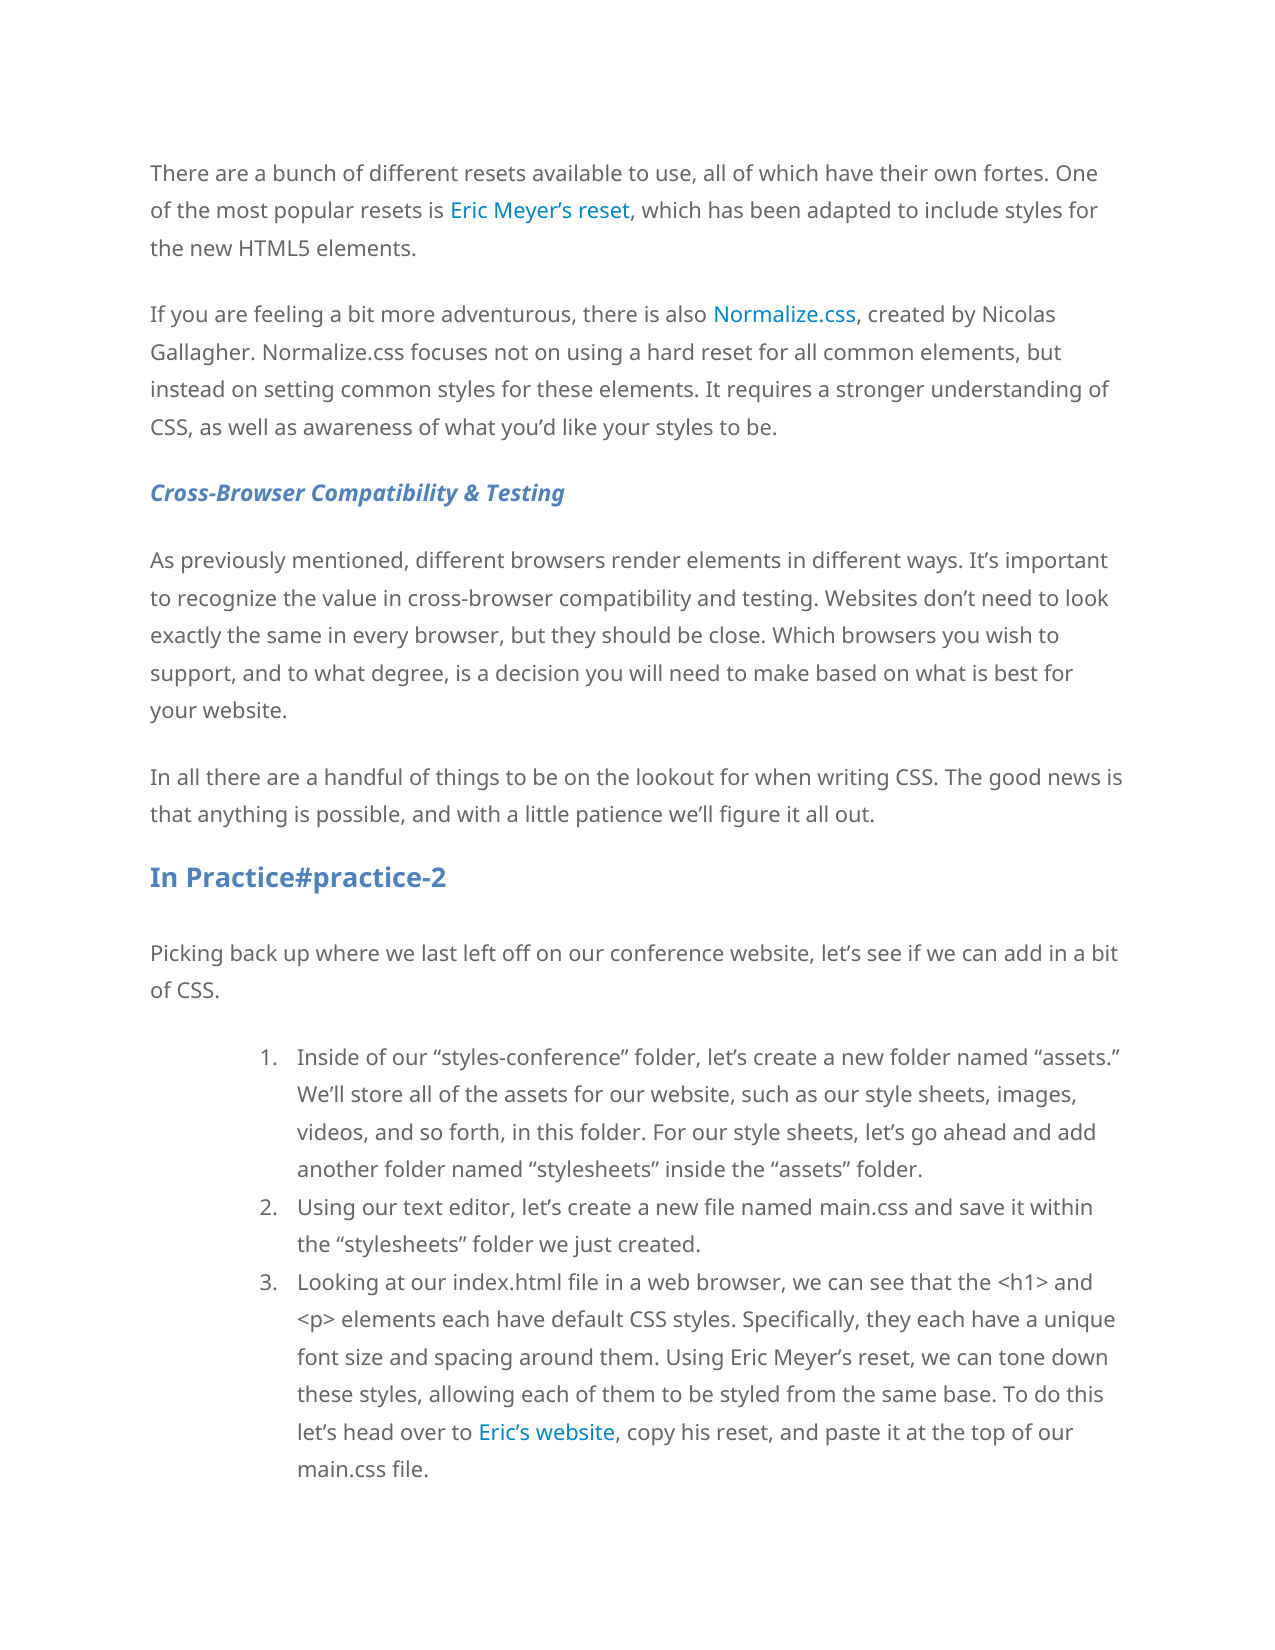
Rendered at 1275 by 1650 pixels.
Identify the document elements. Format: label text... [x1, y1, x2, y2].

list Using our text editor, let’s create a new file named main.css and save it within the “stylesheets” folder we just created. [259, 1213, 1125, 1288]
subtitle In Practice#practice-2 [150, 858, 1125, 895]
text If you are feeling a bit more adventurous, there is also Normalize.css, created by Nicolas Gallagher. Normalize.css focuses not on using a hard reset for all common elements, but instead on setting common styles for these elements. It requires a stronger understanding of CSS, as well as awareness of what you’d like your styles to be. [150, 292, 1125, 442]
text In all there are a handful of things to be on the lookout for when writing CSS. The good news is that anything is possible, and with a little patience we’ll figure it all out. [150, 754, 1125, 829]
subtitle Cross-Browser Compatibility & Testing [150, 471, 1125, 508]
text There are a bunch of different resets available to use, all of which have their own fortes. One of the most popular resets is Eric Meyer’s reset, which has been adapted to include styles for the new HTML5 elements. [150, 150, 1125, 262]
list Inside of our “styles-conference” folder, let’s create a new folder named “assets.” We’ll store all of the assets for our website, such as our style sheets, images, videos, and so forth, in this folder. For our style sheets, let’s go ahead and add another folder named “stylesheets” inside the “assets” folder. [259, 1034, 1125, 1184]
text Picking back up where we last left off on our conference website, let’s see if we can add in a bit of CSS. [150, 930, 1125, 1005]
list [259, 1317, 1125, 1467]
text As previously mentioned, different browsers render elements in different ways. It’s important to recognize the value in cross-browser compatibility and testing. Websites don’t need to look exactly the same in every browser, but they should be close. Which browsers you wish to support, and to what degree, is a decision you will need to make based on what is best for your website. [150, 537, 1125, 725]
